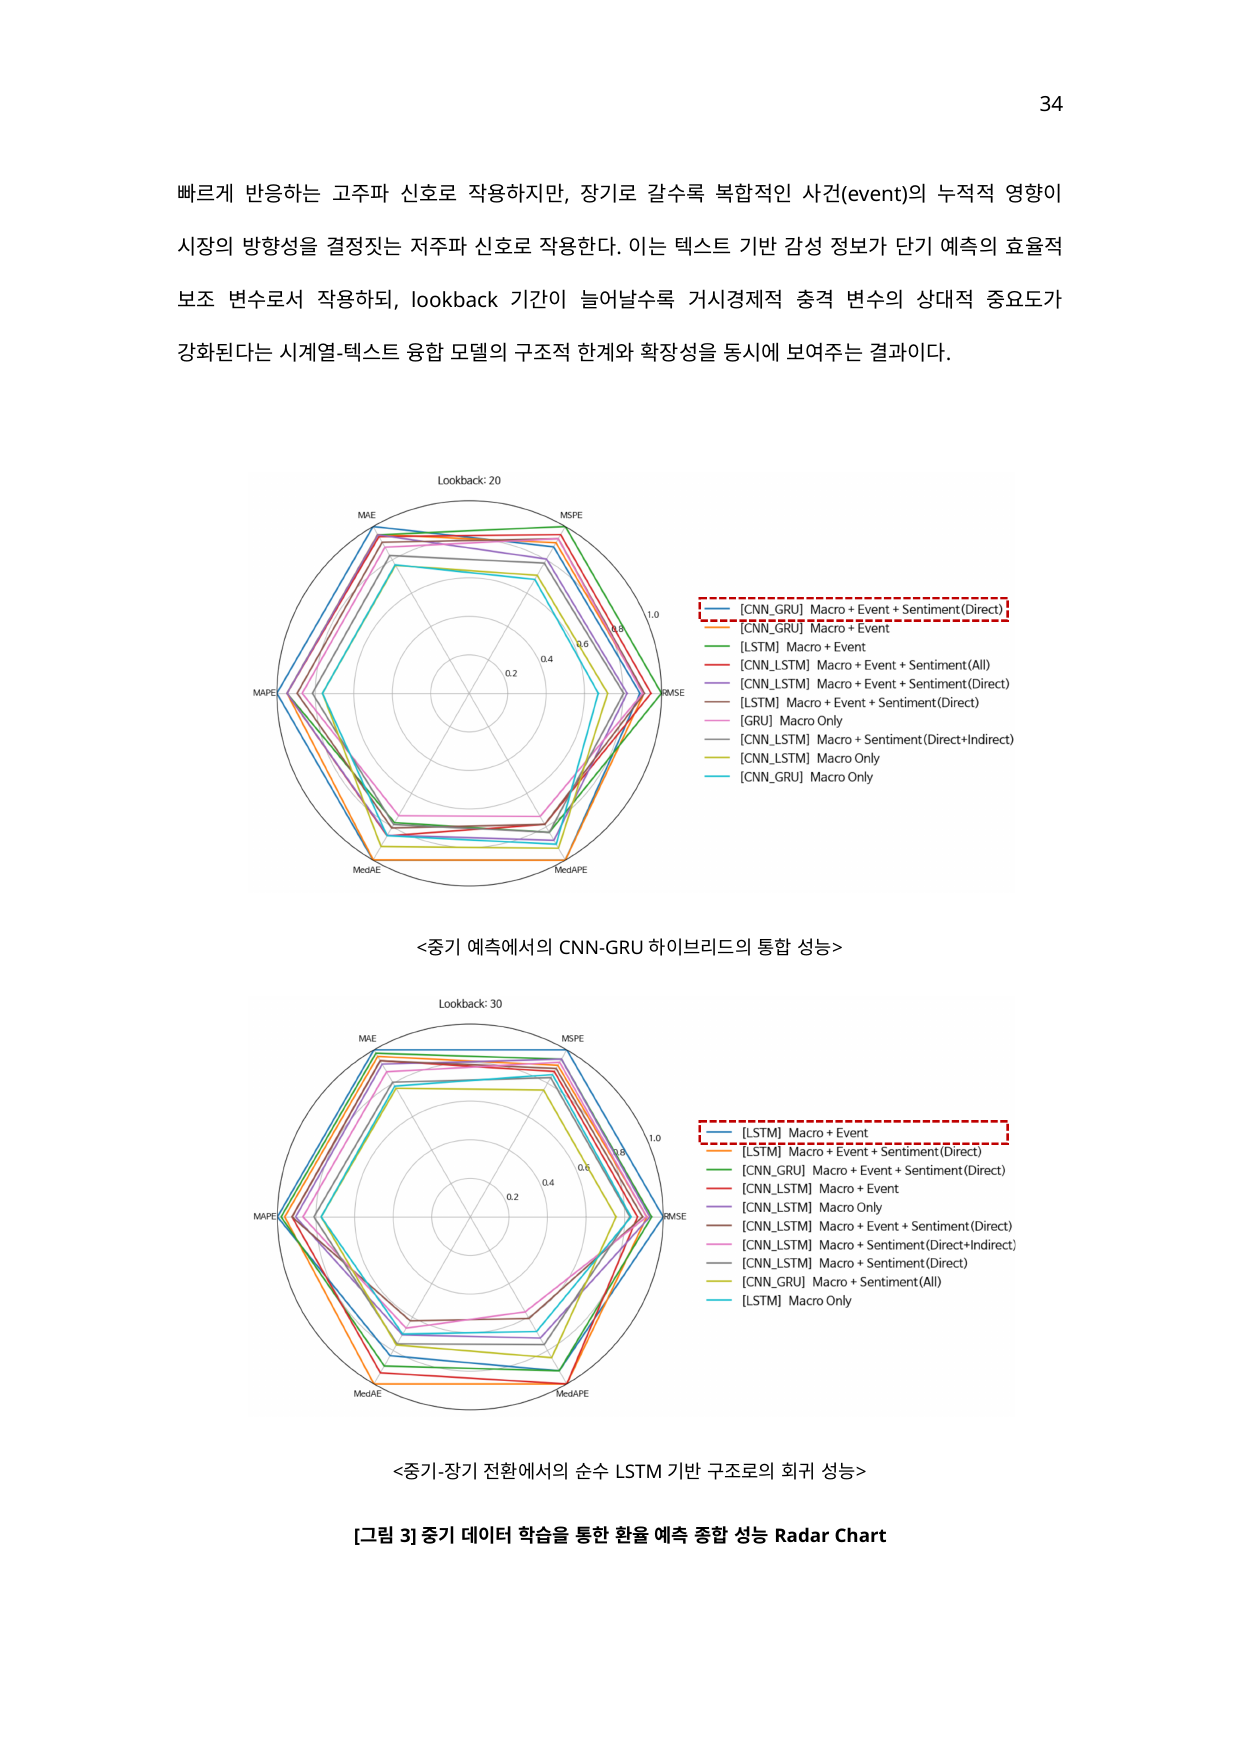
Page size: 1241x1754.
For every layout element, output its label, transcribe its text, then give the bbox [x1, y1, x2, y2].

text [177, 177, 1063, 366]
text [그림 3] 중기 데이터 학습을 통한 환율 예측 종합 성능 Radar Chart [177, 1521, 1063, 1548]
text <중기 예측에서의 CNN-GRU 하이브리드의 통합 성능> [177, 932, 1063, 959]
picture [247, 472, 1016, 893]
picture [247, 996, 1016, 1417]
text <중기-장기 전환에서의 순수 LSTM 기반 구조로의 회귀 성능> [177, 1457, 1063, 1484]
